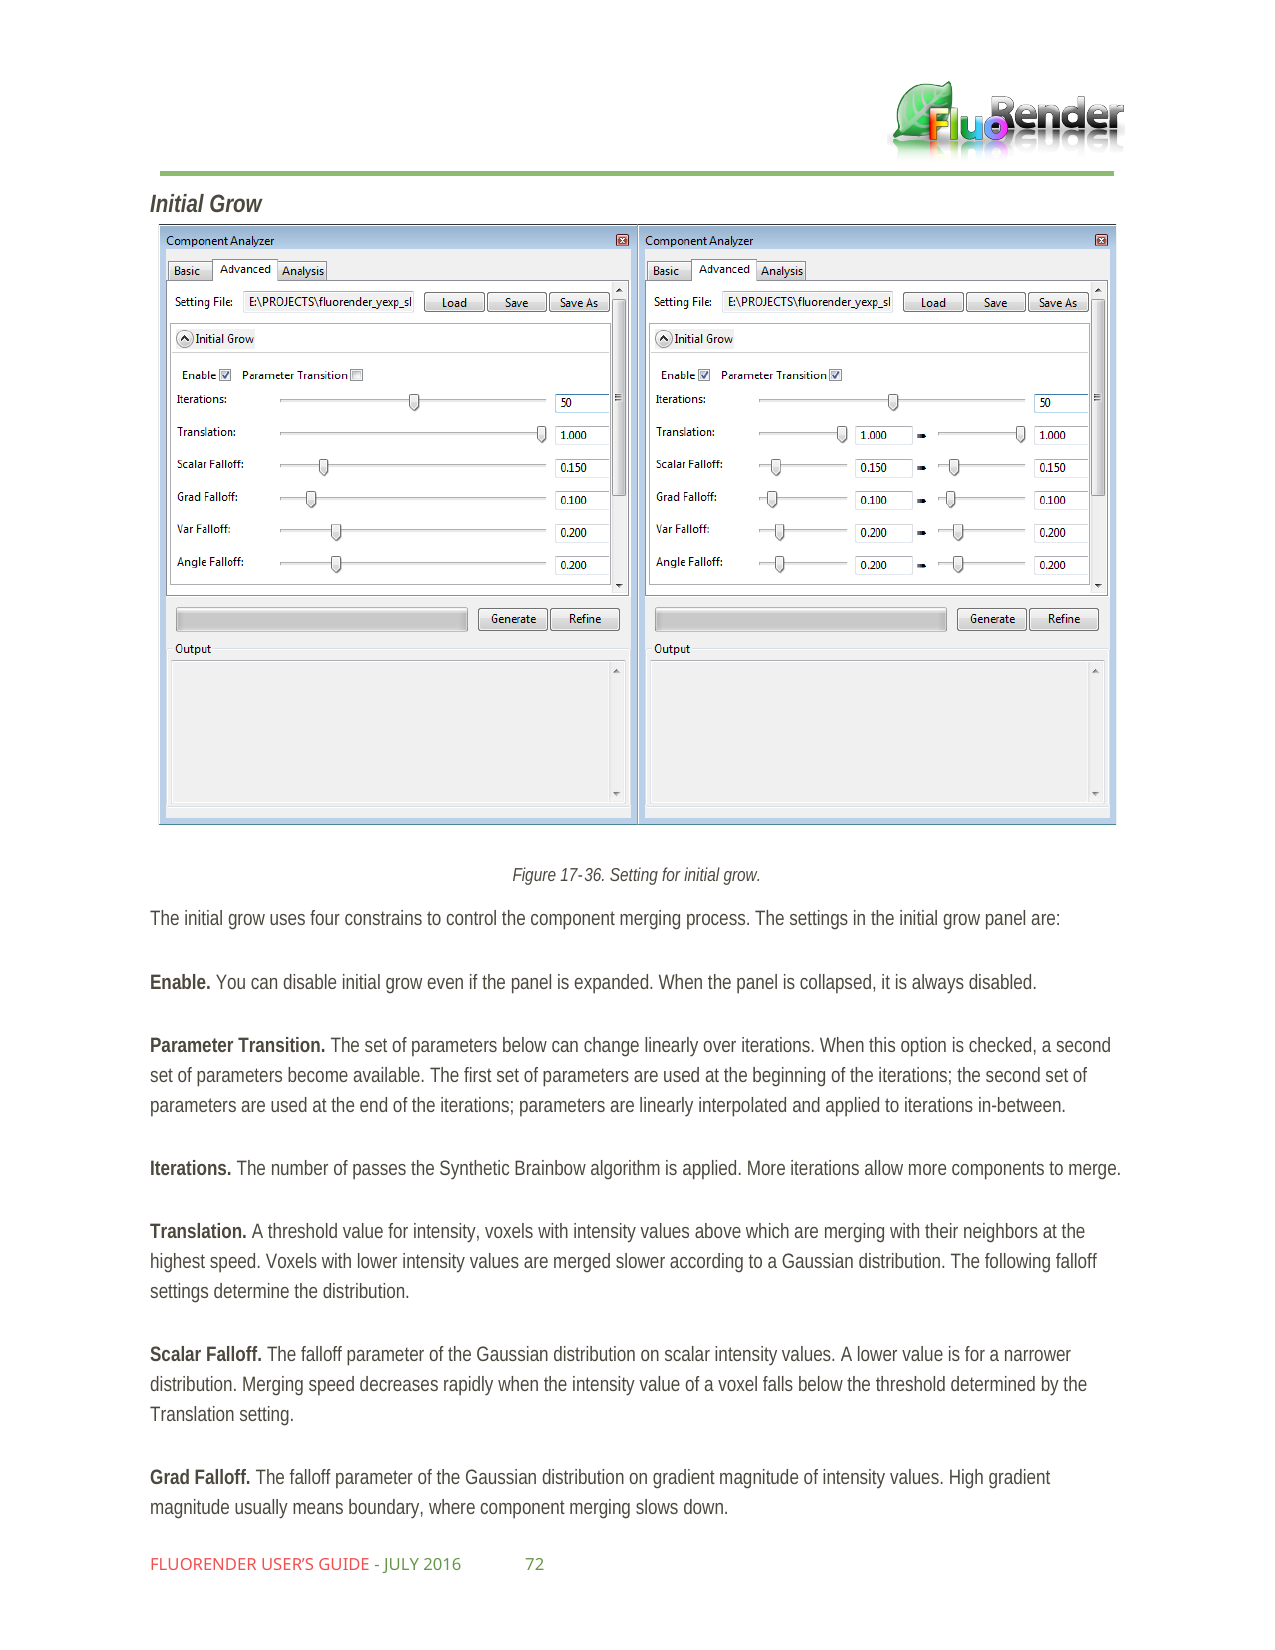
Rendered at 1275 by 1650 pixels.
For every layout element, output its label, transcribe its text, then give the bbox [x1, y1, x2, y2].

text Parameter Transition. The set of parameters below can change linearly over iterations. When this option is checked, a second set of parameters become available. The first set of parameters are used at the beginning of the iterations; the second set of parameters are used at the end of the iterations; parameters are linearly interpolated and applied to iterations in-between. [150, 1033, 1125, 1117]
subtitle Initial Grow [150, 189, 1125, 218]
picture [887, 75, 1125, 165]
text Iterations. The number of passes the Synthetic Brainbow algorithm is applied. More iterations allow more components to merge. [150, 1156, 1125, 1180]
text Translation. A threshold value for intensity, voxels with intensity values above which are merging with their neighbors at the highest speed. Voxels with lower intensity values are merged slower according to a Gaussian distribution. The following falloff settings determine the distribution. [150, 1219, 1125, 1303]
text Figure -. Setting for initial grow. [150, 864, 1125, 886]
text The initial grow uses four constrains to control the component merging process. The settings in the initial grow panel are: [150, 906, 1125, 930]
text Enable. You can disable initial grow even if the panel is expanded. When the panel is collapsed, it is always disabled. [150, 969, 1125, 993]
text Grad Falloff. The falloff parameter of the Gaussian distribution on gradient magnitude of intensity values. High gradient magnitude usually means boundary, where component merging slows down. [150, 1465, 1125, 1519]
picture [158, 224, 1117, 825]
text Scalar Falloff. The falloff parameter of the Gaussian distribution on scalar intensity values. A lower value is for a narrower distribution. Merging speed decreases rapidly when the intensity value of a voxel falls below the threshold determined by the Translation setting. [150, 1342, 1125, 1426]
